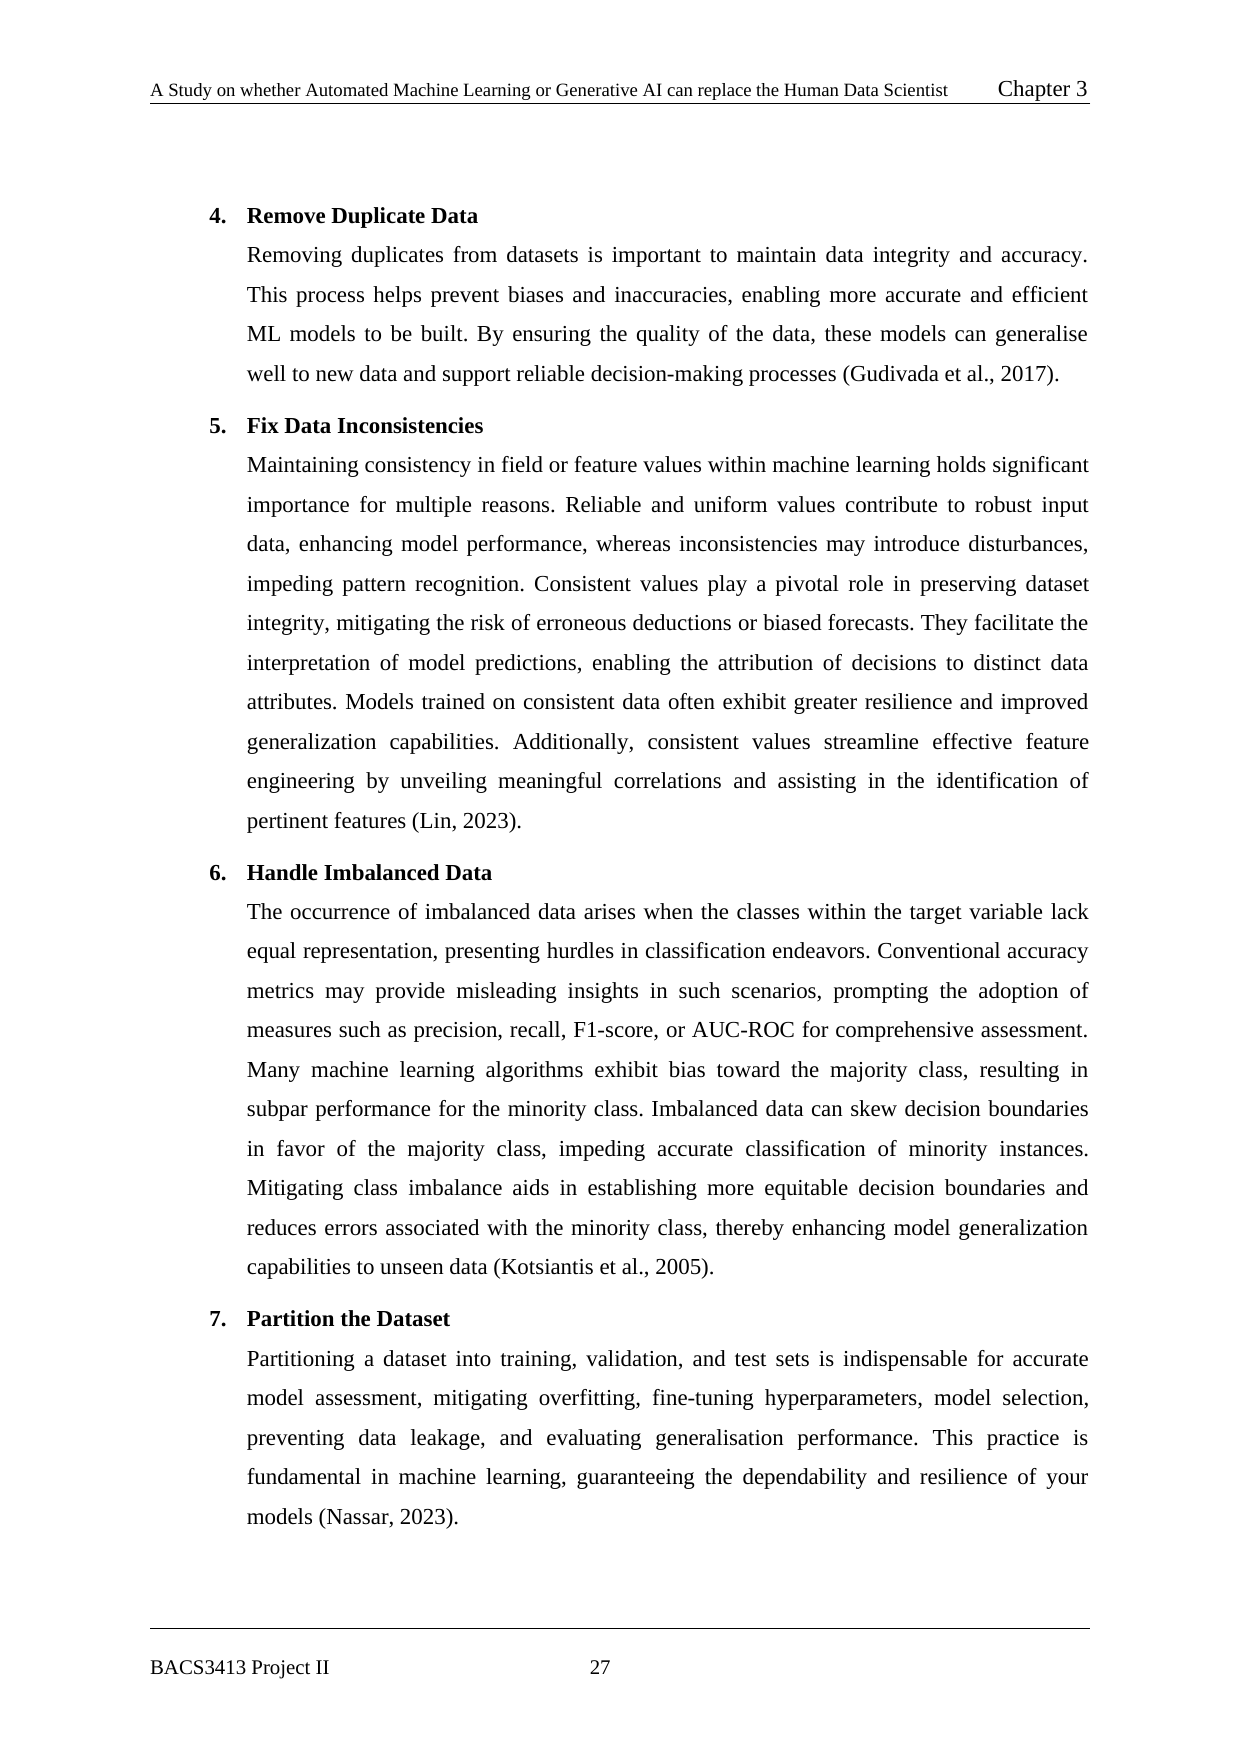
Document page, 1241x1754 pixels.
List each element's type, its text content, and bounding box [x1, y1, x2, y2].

text Removing duplicates from datasets is important to maintain data integrity and accuracy. This process helps prevent biases and inaccuracies, enabling more accurate and efficient ML models to be built. By ensuring the quality of the data, these models can generalise well to new data and support reliable decision-making processes (Gudivada et al., 2017). [247, 241, 1090, 386]
list Fix Data Inconsistencies [209, 412, 1090, 438]
text The occurrence of imbalanced data arises when the classes within the target variable lack equal representation, presenting hurdles in classification endeavors. Conventional accuracy metrics may provide misleading insights in such scenarios, prompting the adoption of measures such as precision, recall, F1-score, or AUC-ROC for comprehensive assessment. Many machine learning algorithms exhibit bias toward the majority class, resulting in subpar performance for the minority class. Imbalanced data can skew decision boundaries in favor of the majority class, impeding accurate classification of minority instances. Mitigating class imbalance aids in establishing more equitable decision boundaries and reduces errors associated with the minority class, thereby enhancing model generalization capabilities to unseen data (Kotsiantis et al., 2005). [247, 898, 1090, 1280]
list Handle Imbalanced Data [209, 859, 1090, 885]
text Maintaining consistency in field or feature values within machine learning holds significant importance for multiple reasons. Reliable and uniform values contribute to robust input data, enhancing model performance, whereas inconsistencies may introduce disturbances, impeding pattern recognition. Consistent values play a pivotal role in preserving dataset integrity, mitigating the risk of erroneous deductions or biased forecasts. They facilitate the interpretation of model predictions, enabling the attribution of decisions to distinct data attributes. Models trained on consistent data often exhibit greater resilience and improved generalization capabilities. Additionally, consistent values streamline effective feature engineering by unveiling meaningful correlations and assisting in the identification of pertinent features (Lin, 2023). [247, 451, 1090, 833]
list Remove Duplicate Data [209, 202, 1090, 228]
text Partitioning a dataset into training, validation, and test sets is indispensable for accurate model assessment, mitigating overfitting, fine-tuning hyperparameters, model selection, preventing data leakage, and evaluating generalisation performance. This practice is fundamental in machine learning, guaranteeing the dependability and resilience of your models (Nassar, 2023). [247, 1345, 1090, 1529]
list Partition the Dataset [209, 1305, 1090, 1332]
